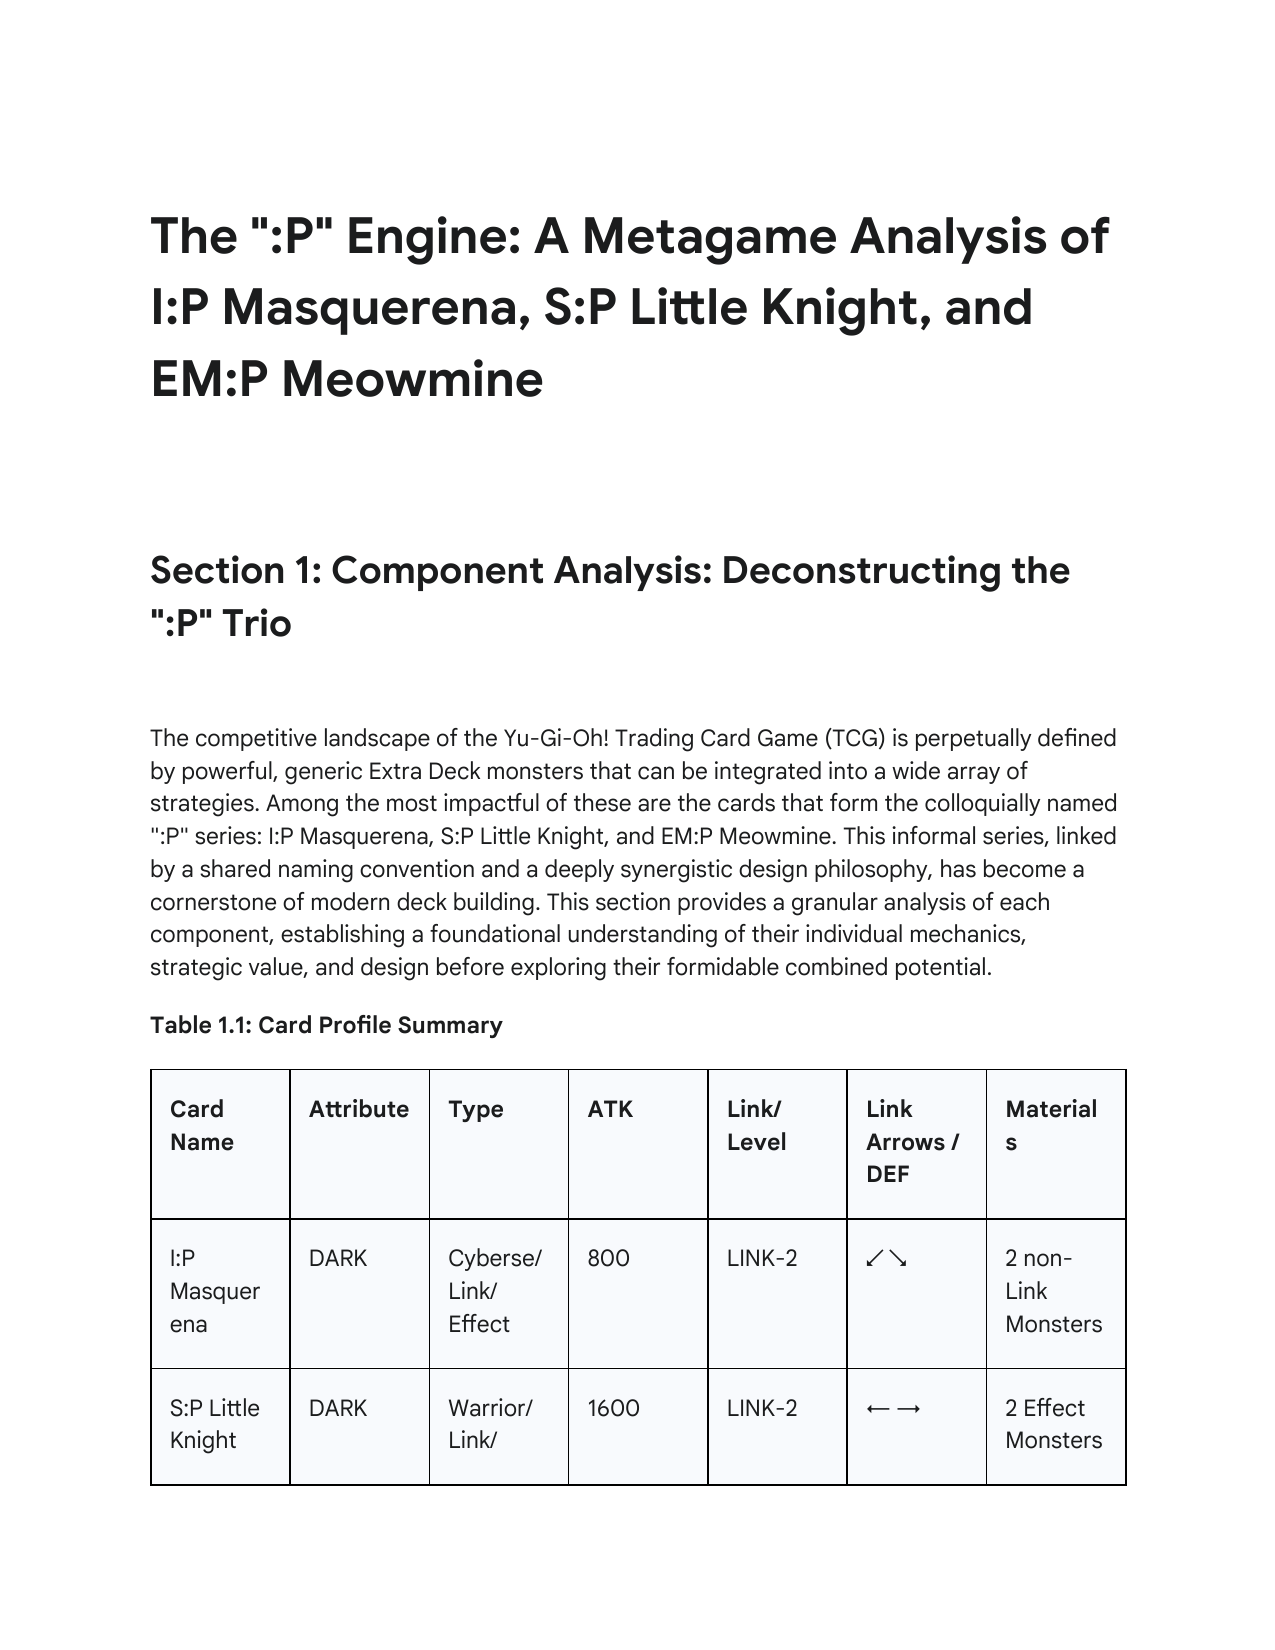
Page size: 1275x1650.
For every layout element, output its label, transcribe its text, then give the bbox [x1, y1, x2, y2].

table_header Link Arrows / DEF [848, 1070, 986, 1218]
table_header Materials [987, 1070, 1125, 1218]
table_header Link/Level [709, 1070, 846, 1218]
table_header Attribute [291, 1070, 429, 1218]
table_header Card Name [152, 1070, 289, 1218]
table_cell I:P Masquerena [152, 1220, 289, 1367]
table_header Type [430, 1070, 568, 1218]
table_cell ↙ ↘ [848, 1220, 986, 1367]
table_cell LINK-2 [709, 1220, 846, 1367]
table_cell DARK [291, 1220, 429, 1367]
text Table 1.1: Card Profile Summary [150, 1011, 1125, 1040]
table_cell 2 non-Link Monsters [987, 1220, 1125, 1367]
table_cell S:P Little Knight [152, 1369, 289, 1484]
table_cell ← → [848, 1369, 986, 1484]
table_cell DARK [291, 1369, 429, 1484]
table_cell Warrior/Link/Effect [430, 1369, 568, 1484]
table_cell 2 Effect Monsters [987, 1369, 1125, 1484]
table_cell LINK-2 [709, 1369, 846, 1484]
table_cell 1600 [569, 1369, 707, 1484]
table_cell 800 [569, 1220, 707, 1367]
text The competitive landscape of the Yu-Gi-Oh! Trading Card Game (TCG) is perpetually defined by powerful, generic Extra Deck monsters that can be integrated into a wide array of strategies. Among the most impactful of these are the cards that form the colloquially named ":P" series: I:P Masquerena, S:P Little Knight, and EM:P Meowmine. This informal series, linked by a shared naming convention and a deeply synergistic design philosophy, has become a cornerstone of modern deck building. This section provides a granular analysis of each component, establishing a foundational understanding of their individual mechanics, strategic value, and design before exploring their formidable combined potential. [150, 724, 1125, 982]
table_cell Cyberse/Link/Effect [430, 1220, 568, 1367]
subtitle The ":P" Engine: A Metagame Analysis of I:P Masquerena, S:P Little Knight, and EM:P Meowmine [150, 205, 1125, 410]
subtitle Section 1: Component Analysis: Deconstructing the ":P" Trio [150, 547, 1125, 647]
table_header ATK [569, 1070, 707, 1218]
